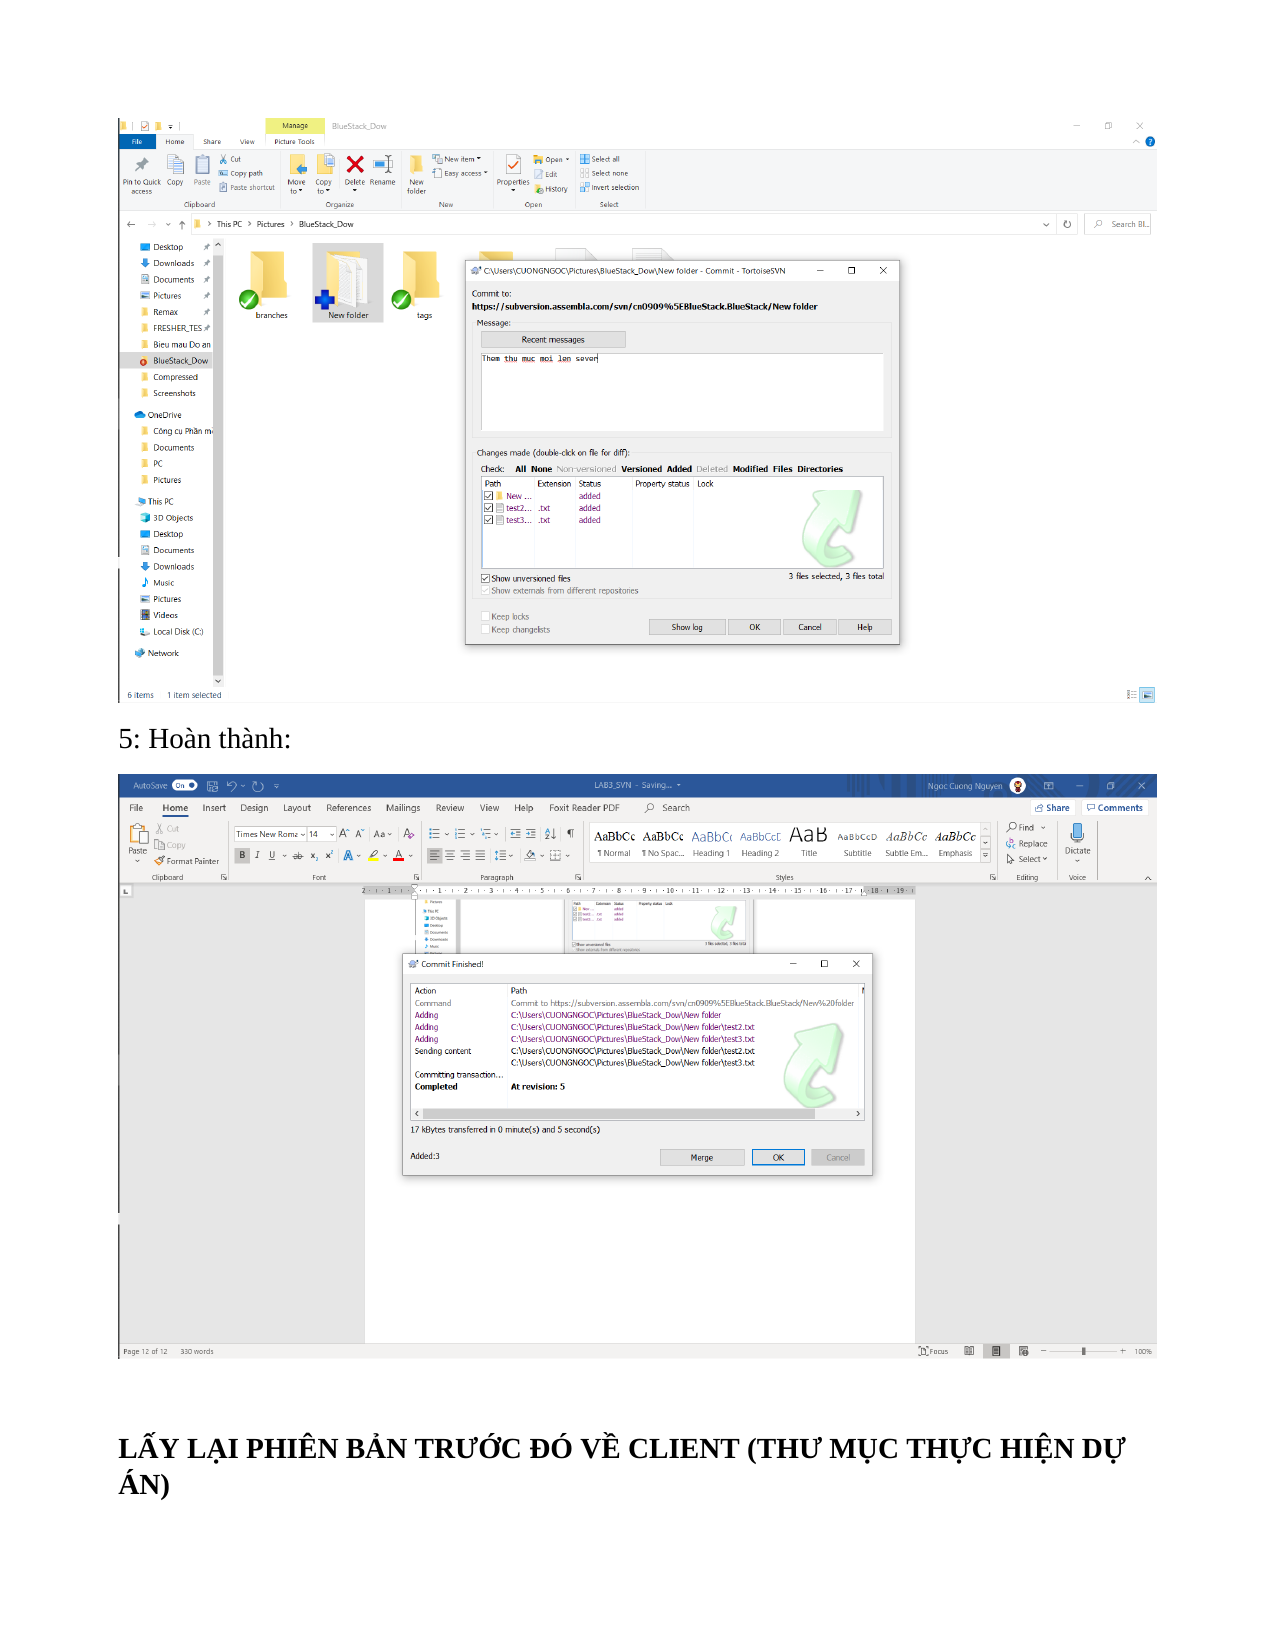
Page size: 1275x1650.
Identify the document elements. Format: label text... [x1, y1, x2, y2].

text 5: Hoàn thành: [118, 722, 1157, 755]
text LẤY LẠI PHIÊN BẢN TRƯỚC ĐÓ VỀ CLIENT (THƯ MỤC THỰC HIỆN DỰ ÁN) [118, 1431, 1157, 1501]
picture [118, 774, 1157, 1359]
picture [118, 118, 1157, 703]
